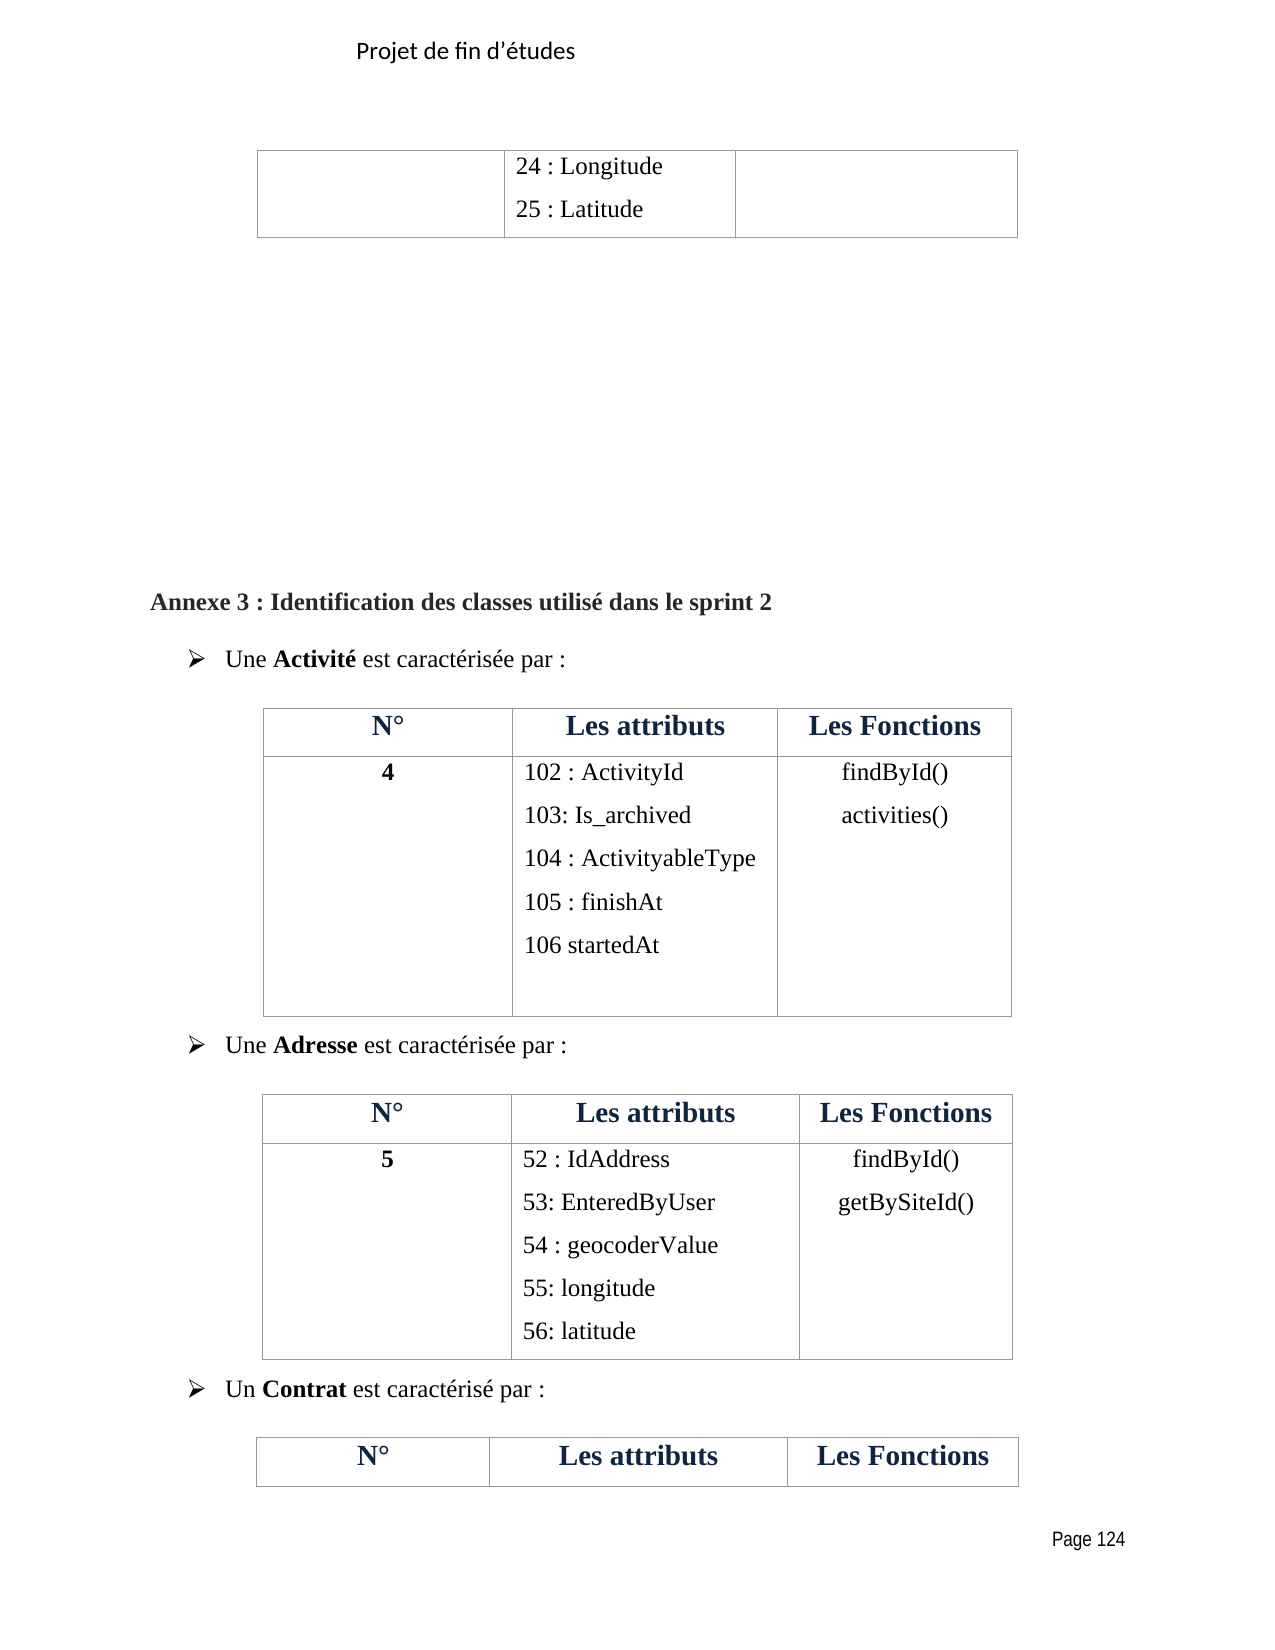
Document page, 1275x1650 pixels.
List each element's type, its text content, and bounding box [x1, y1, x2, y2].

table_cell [505, 151, 735, 237]
table_header N° [263, 1095, 511, 1143]
table_header N° [257, 1438, 489, 1486]
table_cell 5 [263, 1144, 511, 1359]
subtitle Annexe 3 : Identification des classes utilisé dans le sprint 2 [150, 587, 1125, 616]
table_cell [736, 151, 1017, 237]
list Une Activité est caractérisée par : [187, 631, 1125, 682]
list Un Contrat est caractérisé par : [187, 1360, 1125, 1412]
table_header Les attributs [513, 709, 777, 756]
table_header Les Fonctions [778, 709, 1011, 756]
list Une Adresse est caractérisée par : [187, 1017, 1125, 1068]
table_header Les Fonctions [800, 1095, 1012, 1143]
table_cell 4 [264, 757, 512, 1016]
table_cell findById() getBySiteId() [800, 1144, 1012, 1359]
table_header Les attributs [512, 1095, 799, 1143]
table_cell 52 : IdAddress 53: EnteredByUser 54 : geocoderValue 55: longitude 56: latitude [512, 1144, 799, 1359]
table_cell 3 [258, 151, 504, 237]
table_cell findById() activities() [778, 757, 1011, 1016]
table_header Les attributs [490, 1438, 787, 1486]
table_cell 102 : ActivityId 103: Is_archived 104 : ActivityableType 105 : finishAt 106 startedAt [513, 757, 777, 1016]
table_header N° [264, 709, 512, 756]
table_header Les Fonctions [788, 1438, 1018, 1486]
